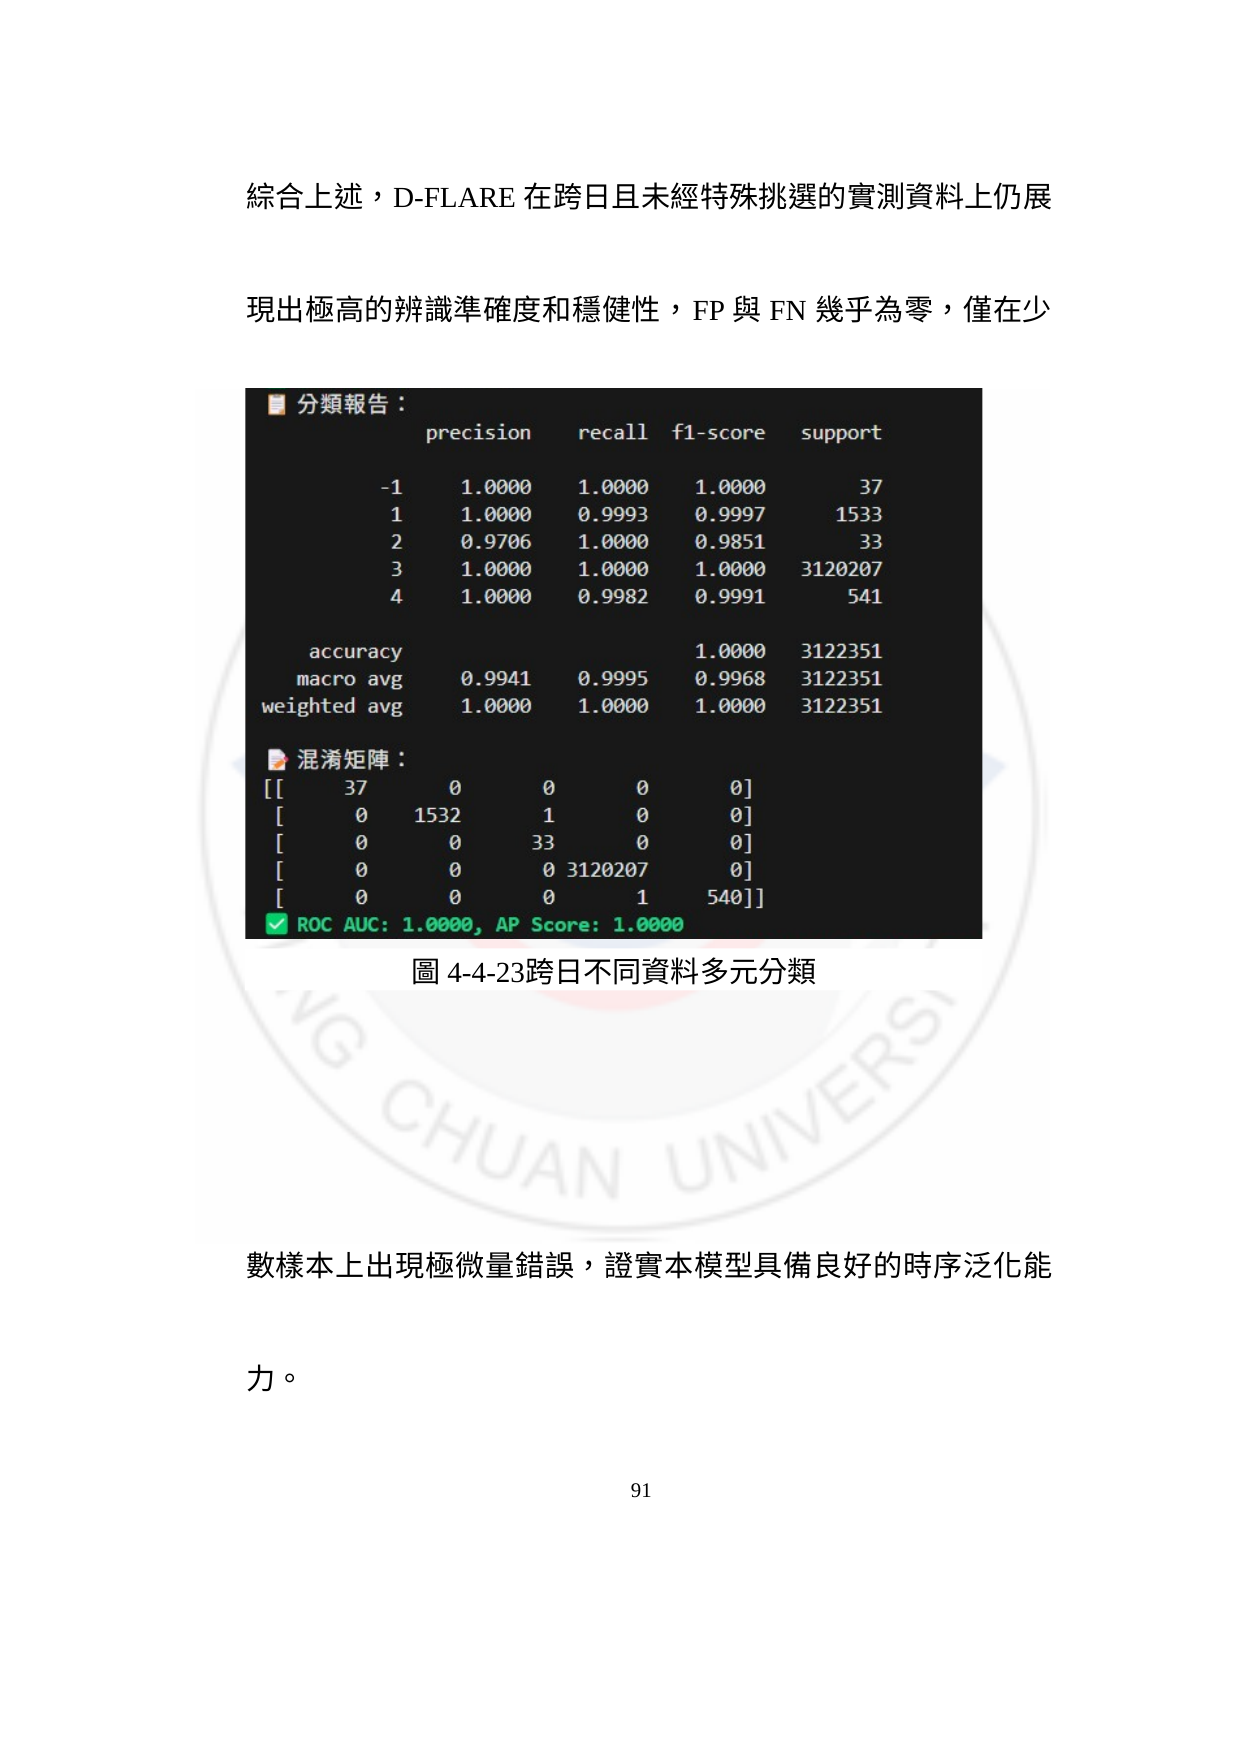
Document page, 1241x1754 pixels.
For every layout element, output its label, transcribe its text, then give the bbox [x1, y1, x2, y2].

picture [187, 381, 983, 1247]
